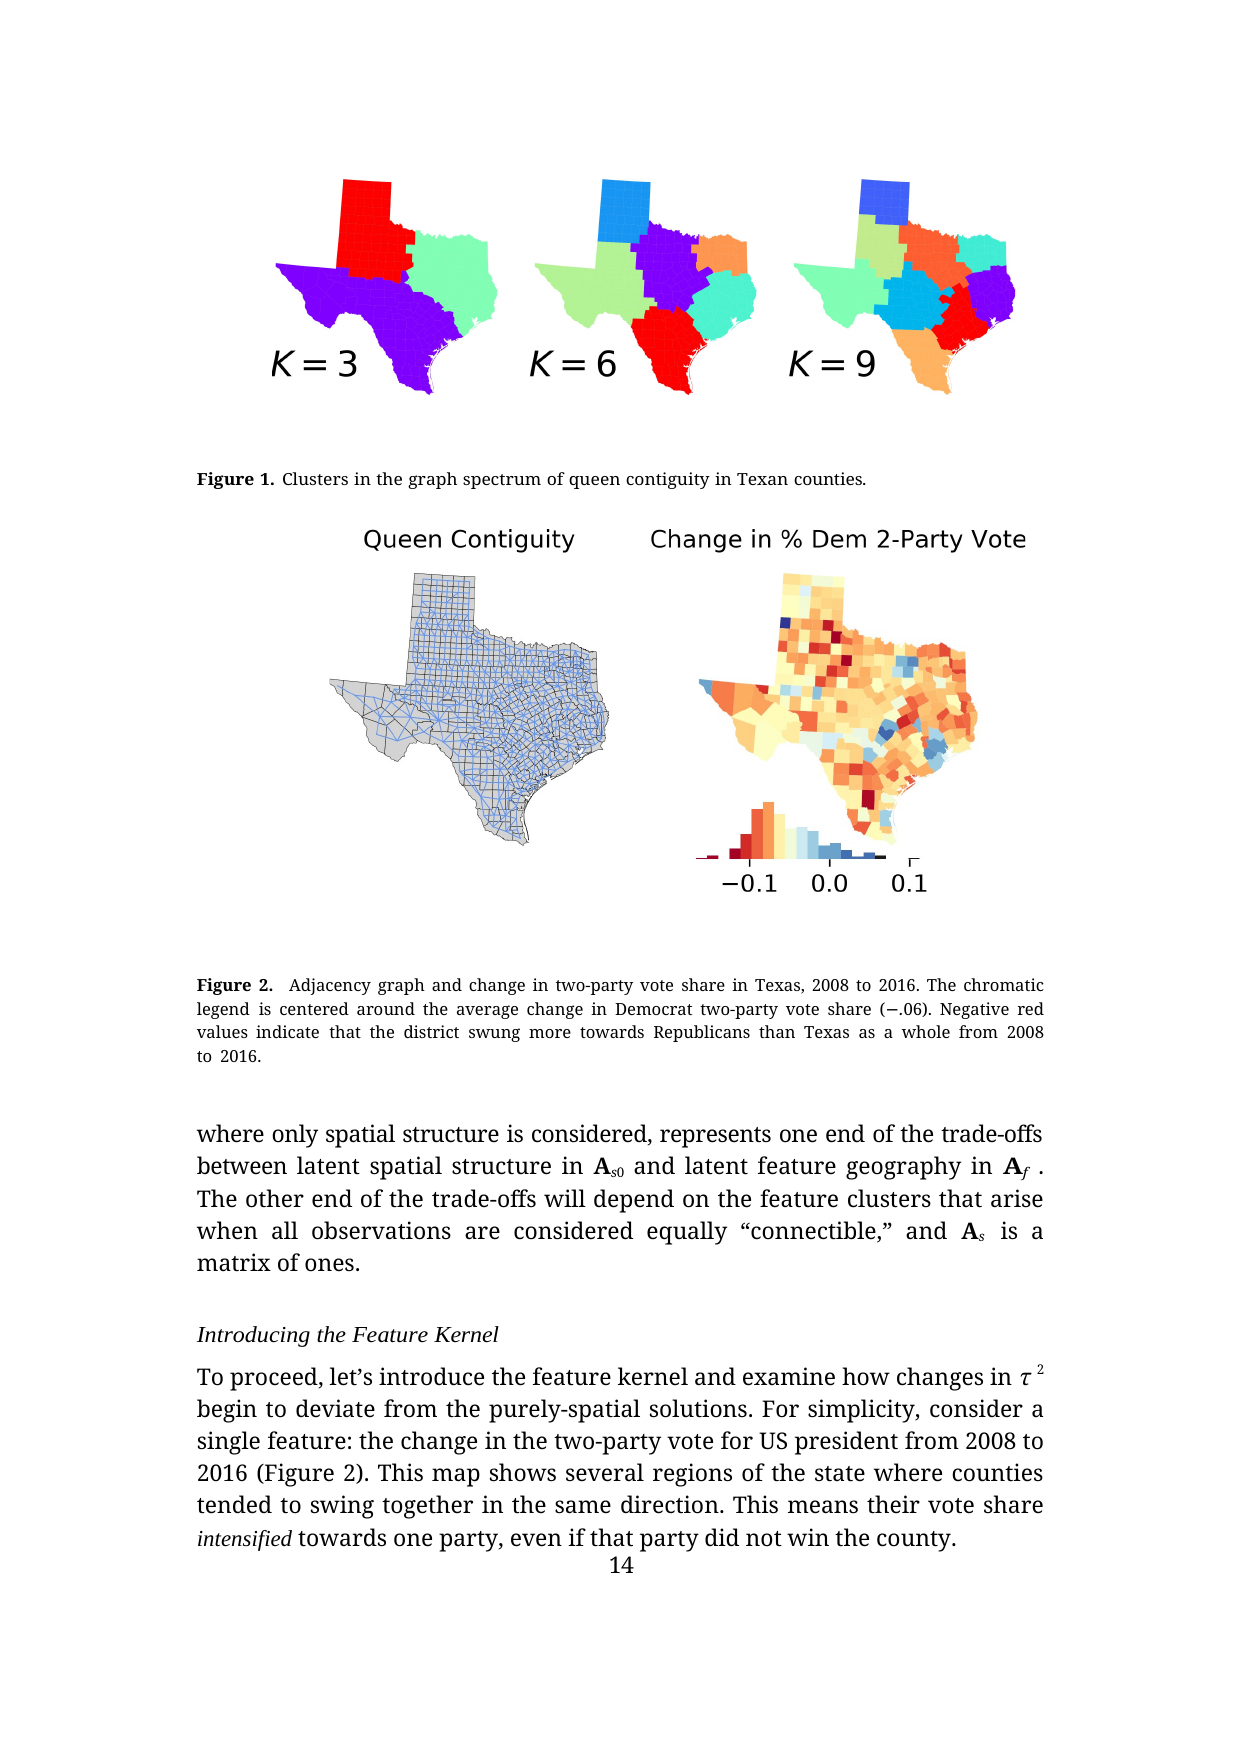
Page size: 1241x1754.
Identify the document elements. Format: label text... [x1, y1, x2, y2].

picture [329, 529, 1026, 892]
picture [272, 179, 1016, 395]
text Introducing the Feature Kernel [197, 1321, 1065, 1347]
text To proceed, let’s introduce the feature kernel and examine how changes in τ 2 begin to deviate from the purely-spatial solutions. For simplicity, consider a single feature: the change in the two-party vote for US president from 2008 to 2016 (Figure 2). This map shows several regions of the state where counties tended to swing together in the same direction. This means their vote share intensified towards one party, even if that party did not win the county. [197, 1361, 1044, 1553]
text where only spatial structure is considered, represents one end of the trade-offs between latent spatial structure in As0 and latent feature geography in Af . The other end of the trade-offs will depend on the feature clusters that arise when all observations are considered equally “connectible,” and As is a matrix of ones. [197, 1118, 1044, 1278]
text Figure 1. Clusters in the graph spectrum of queen contiguity in Texan counties. [197, 468, 1065, 491]
text Figure 2. Adjacency graph and change in two-party vote share in Texas, 2008 to 2016. The chromatic legend is centered around the average change in Democrat two-party vote share (−.06). Negative red values indicate that the district swung more towards Republicans than Texas as a whole from 2008 to 2016. [197, 973, 1044, 1067]
